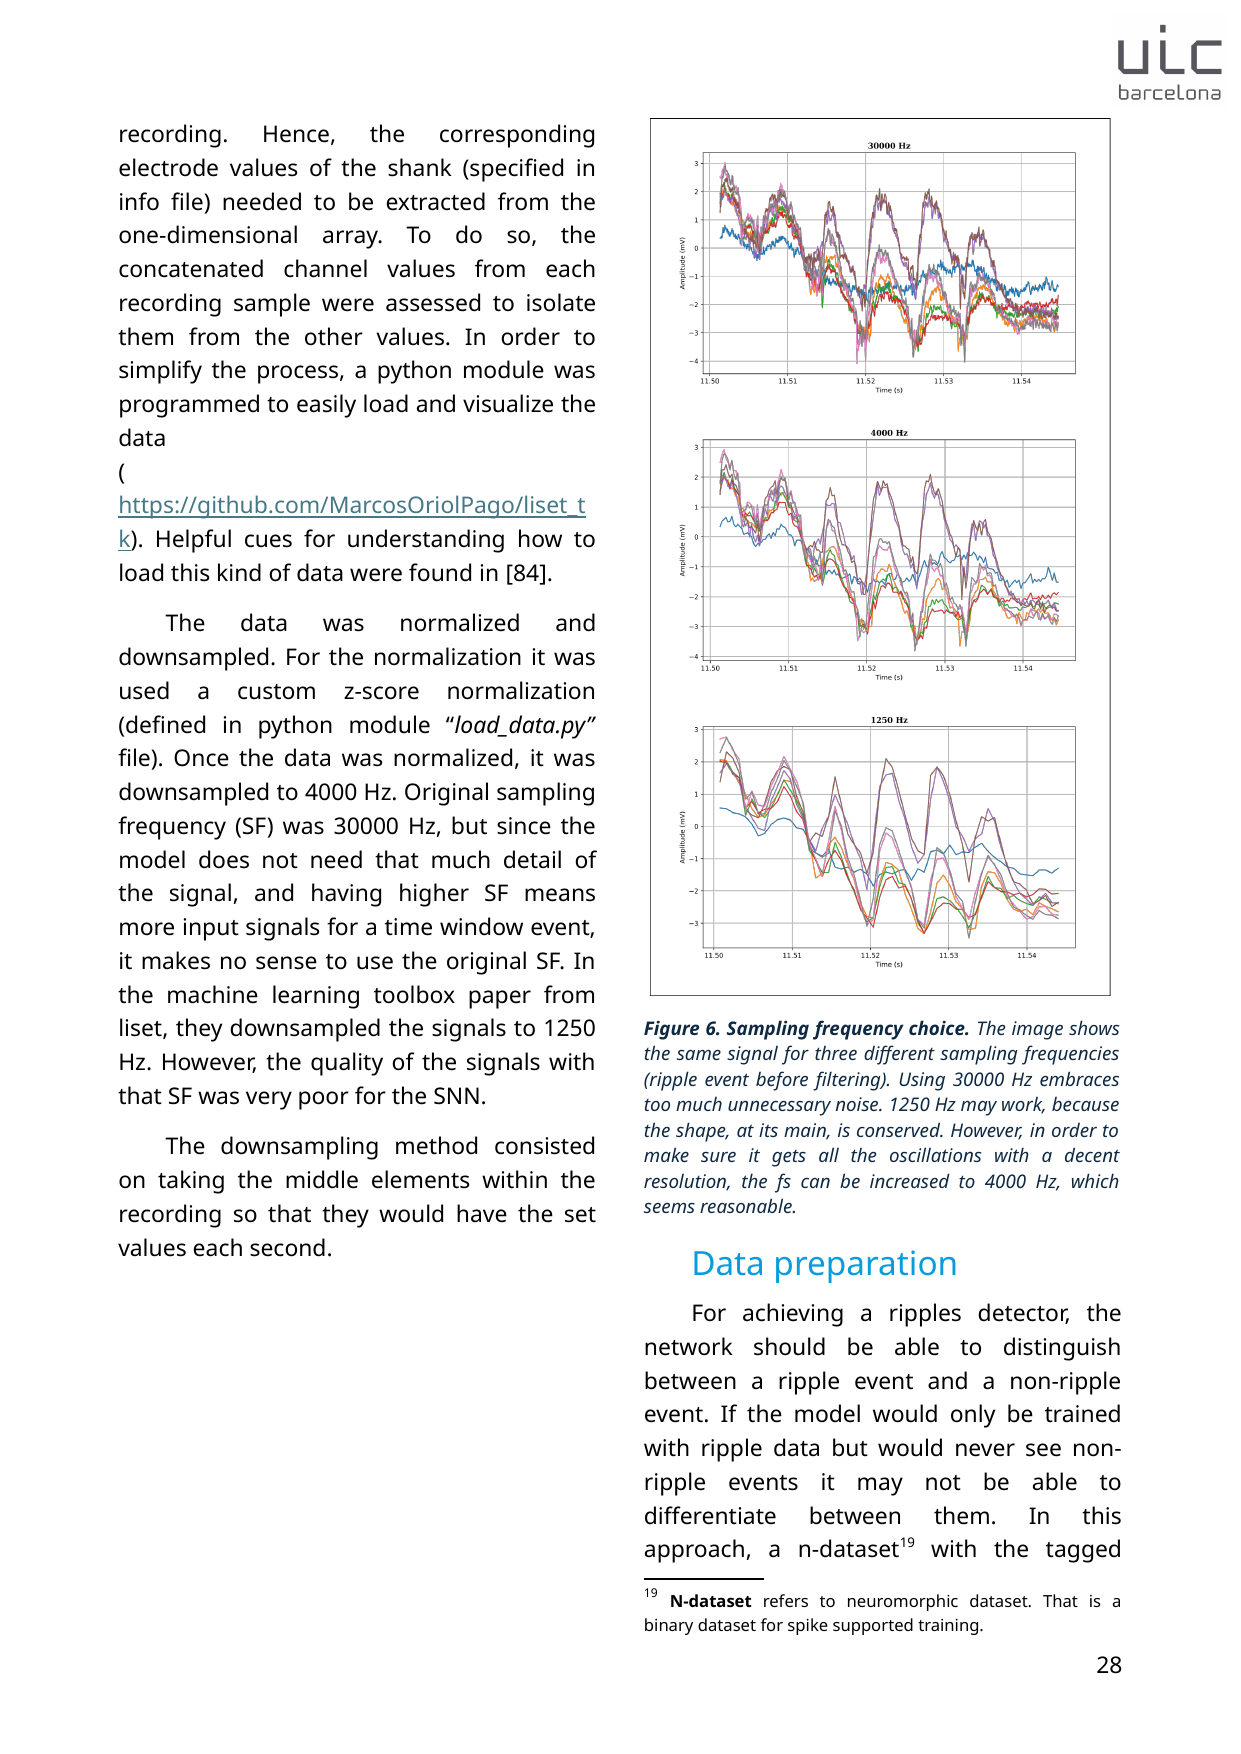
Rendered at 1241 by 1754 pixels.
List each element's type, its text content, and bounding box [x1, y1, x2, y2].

text The data was normalized and downsampled. For the normalization it was used a custom z-score normalization (defined in python module “load_data.py” file). Once the data was normalized, it was downsampled to 4000 Hz. Original sampling frequency (SF) was 30000 Hz, but since the model does not need that much detail of the signal, and having higher SF means more input signals for a time window event, it makes no sense to use the original SF. In the machine learning toolbox paper from liset, they downsampled the signals to 1250 Hz. However, the quality of the signals with that SF was very poor for the SNN. [118, 607, 596, 1111]
picture [1110, 11, 1229, 110]
text The downsampling method consisted on taking the middle elements within the recording so that they would have the set values each second. [118, 1130, 596, 1263]
picture [643, 118, 1123, 996]
subtitle Data preparation [644, 1240, 1122, 1285]
